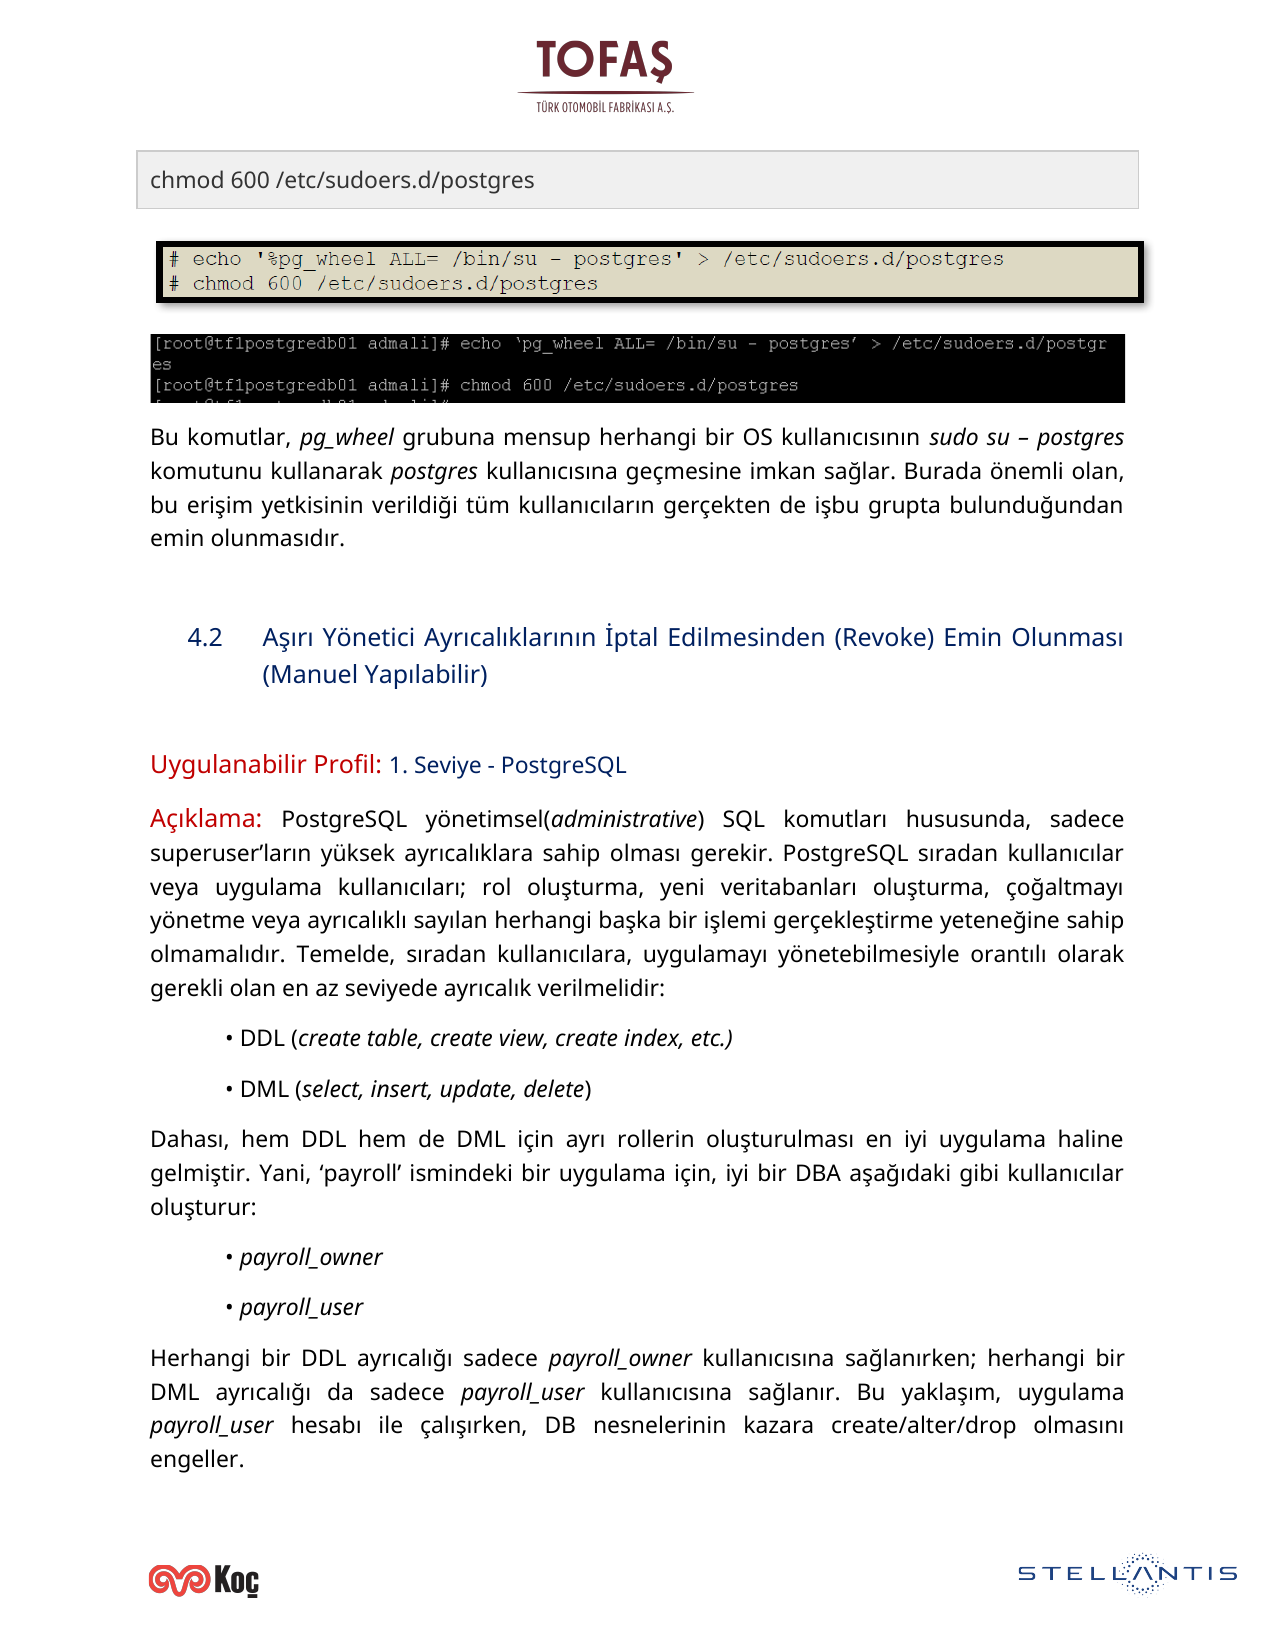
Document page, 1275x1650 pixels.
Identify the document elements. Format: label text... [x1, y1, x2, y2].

picture [163, 247, 1138, 297]
picture [1018, 1551, 1237, 1598]
text Bu komutlar, pg_wheel grubuna mensup herhangi bir OS kullanıcısının sudo su – postgres komutunu kullanarak postgres kullanıcısına geçmesine imkan sağlar. Burada önemli olan, bu erişim yetkisinin verildiği tüm kullanıcıların gerçekten de işbu grupta bulunduğundan emin olunmasıdır. [150, 421, 1125, 554]
text • payroll_user [150, 1291, 1125, 1323]
text • DDL (create table, create view, create index, etc.) [150, 1022, 1125, 1053]
text Açıklama: PostgreSQL yönetimsel(administrative) SQL komutları hususunda, sadece superuser’ların yüksek ayrıcalıklara sahip olması gerekir. PostgreSQL sıradan kullanıcılar veya uygulama kullanıcıları; rol oluşturma, yeni veritabanları oluşturma, çoğaltmayı yönetme veya ayrıcalıklı sayılan herhangi başka bir işlemi gerçekleştirme yeteneğine sahip olmamalıdır. Temelde, sıradan kullanıcılara, uygulamayı yönetebilmesiyle orantılı olarak gerekli olan en az seviyede ayrıcalık verilmelidir: [150, 800, 1125, 1003]
text • payroll_owner [150, 1241, 1125, 1272]
picture [150, 334, 1125, 403]
text Herhangi bir DDL ayrıcalığı sadece payroll_owner kullanıcısına sağlanırken; herhangi bir DML ayrıcalığı da sadece payroll_user kullanıcısına sağlanır. Bu yaklaşım, uygulama payroll_user hesabı ile çalışırken, DB nesnelerinin kazara create/alter/drop olmasını engeller. [150, 1342, 1125, 1474]
text Uygulanabilir Profil: 1. Seviye - PostgreSQL [150, 747, 1125, 781]
picture [511, 35, 698, 119]
text chmod 600 /etc/sudoers.d/postgres [138, 152, 1138, 208]
text Dahası, hem DDL hem de DML için ayrı rollerin oluşturulması en iyi uygulama haline gelmiştir. Yani, ‘payroll’ ismindeki bir uygulama için, iyi bir DBA aşağıdaki gibi kullanıcılar oluşturur: [150, 1123, 1125, 1222]
list Aşırı Yönetici Ayrıcalıklarının İptal Edilmesinden (Revoke) Emin Olunması (Manuel Yapılabilir) [187, 620, 1125, 691]
picture [148, 1565, 259, 1598]
text • DML (select, insert, update, delete) [150, 1073, 1125, 1104]
